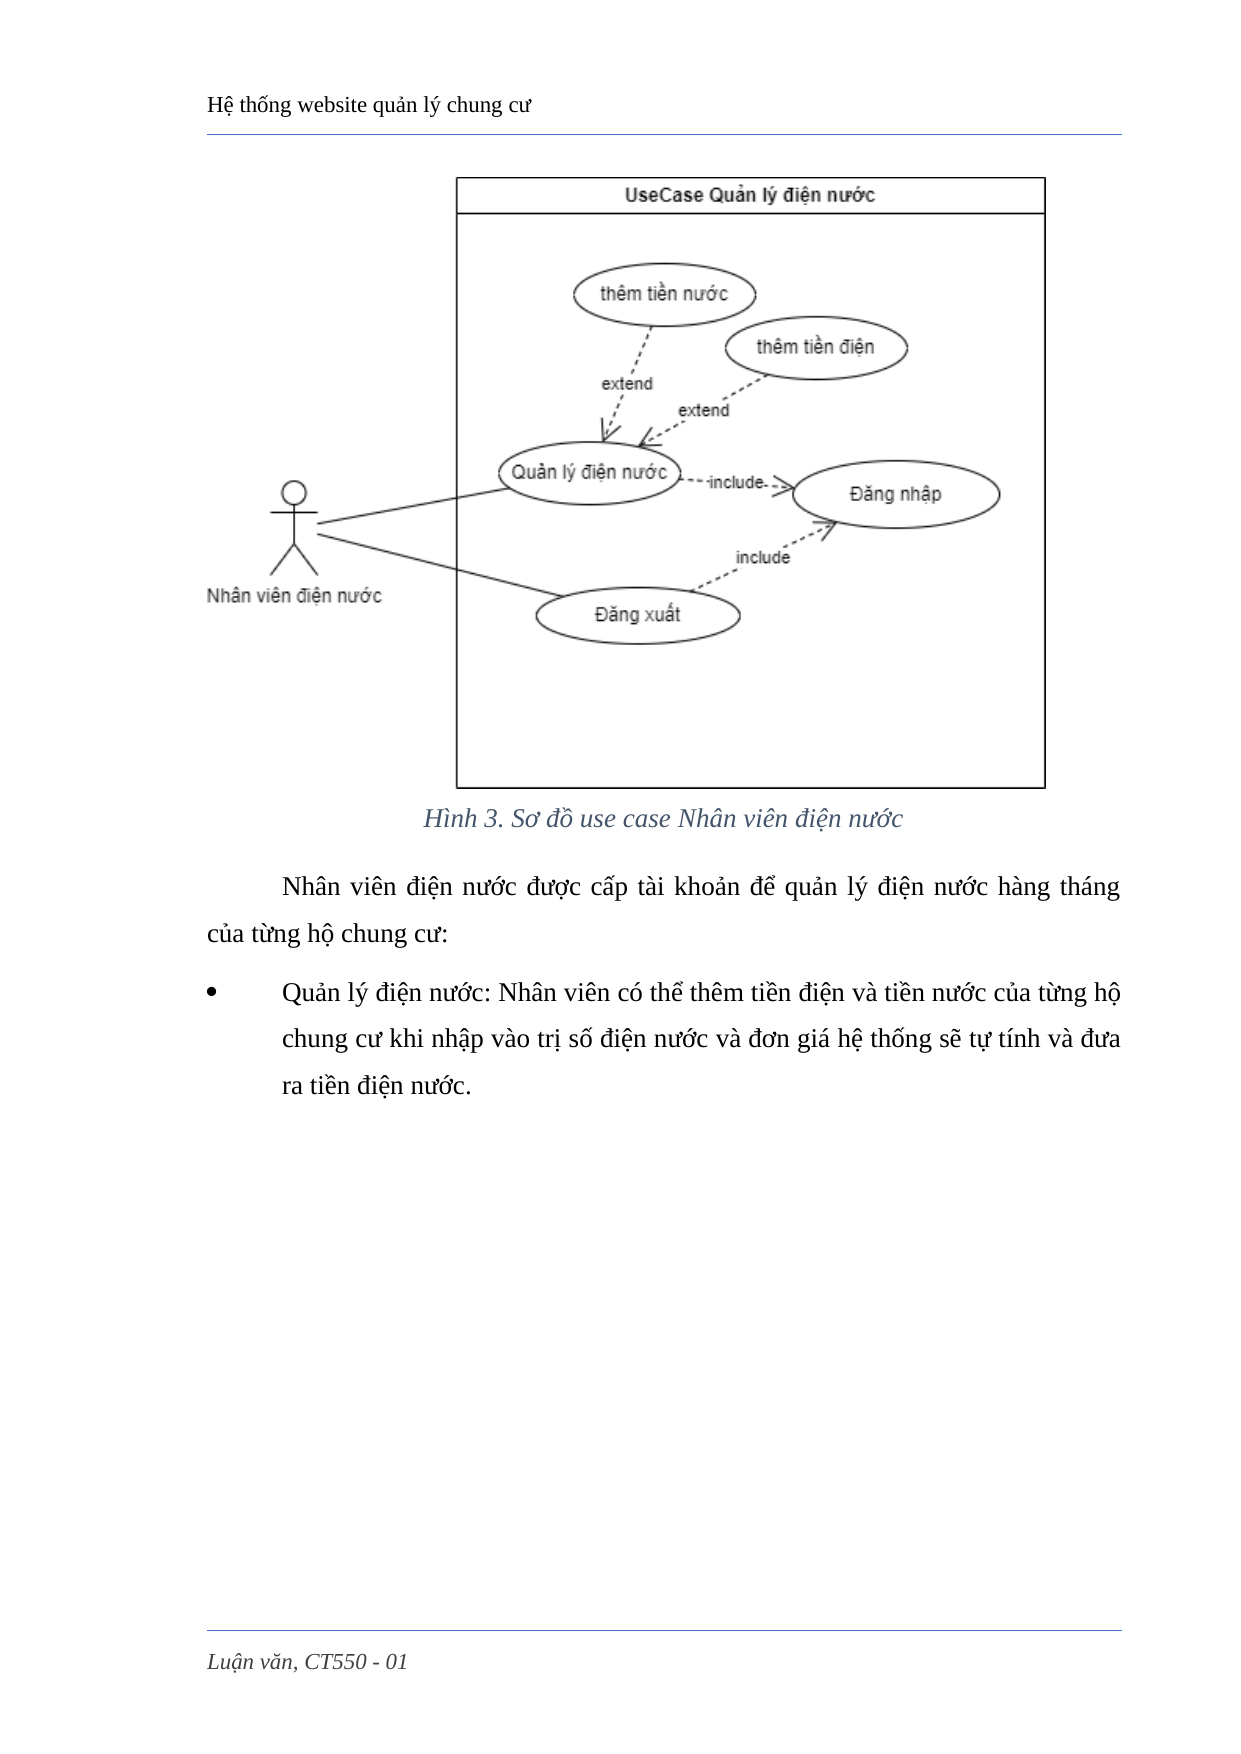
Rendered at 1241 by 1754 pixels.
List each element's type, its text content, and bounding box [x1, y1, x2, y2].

list Quản lý điện nước: Nhân viên có thể thêm tiền điện và tiền nước của từng hộ chung cư khi nhập vào trị số điện nước và đơn giá hệ thống sẽ tự tính và đưa ra tiền điện nước. [207, 976, 1122, 1100]
text Hình 3. Sơ đồ use case Nhân viên điện nước [207, 802, 1122, 834]
text Nhân viên điện nước được cấp tài khoản để quản lý điện nước hàng tháng của từng hộ chung cư: [207, 870, 1122, 948]
picture [206, 177, 1046, 789]
